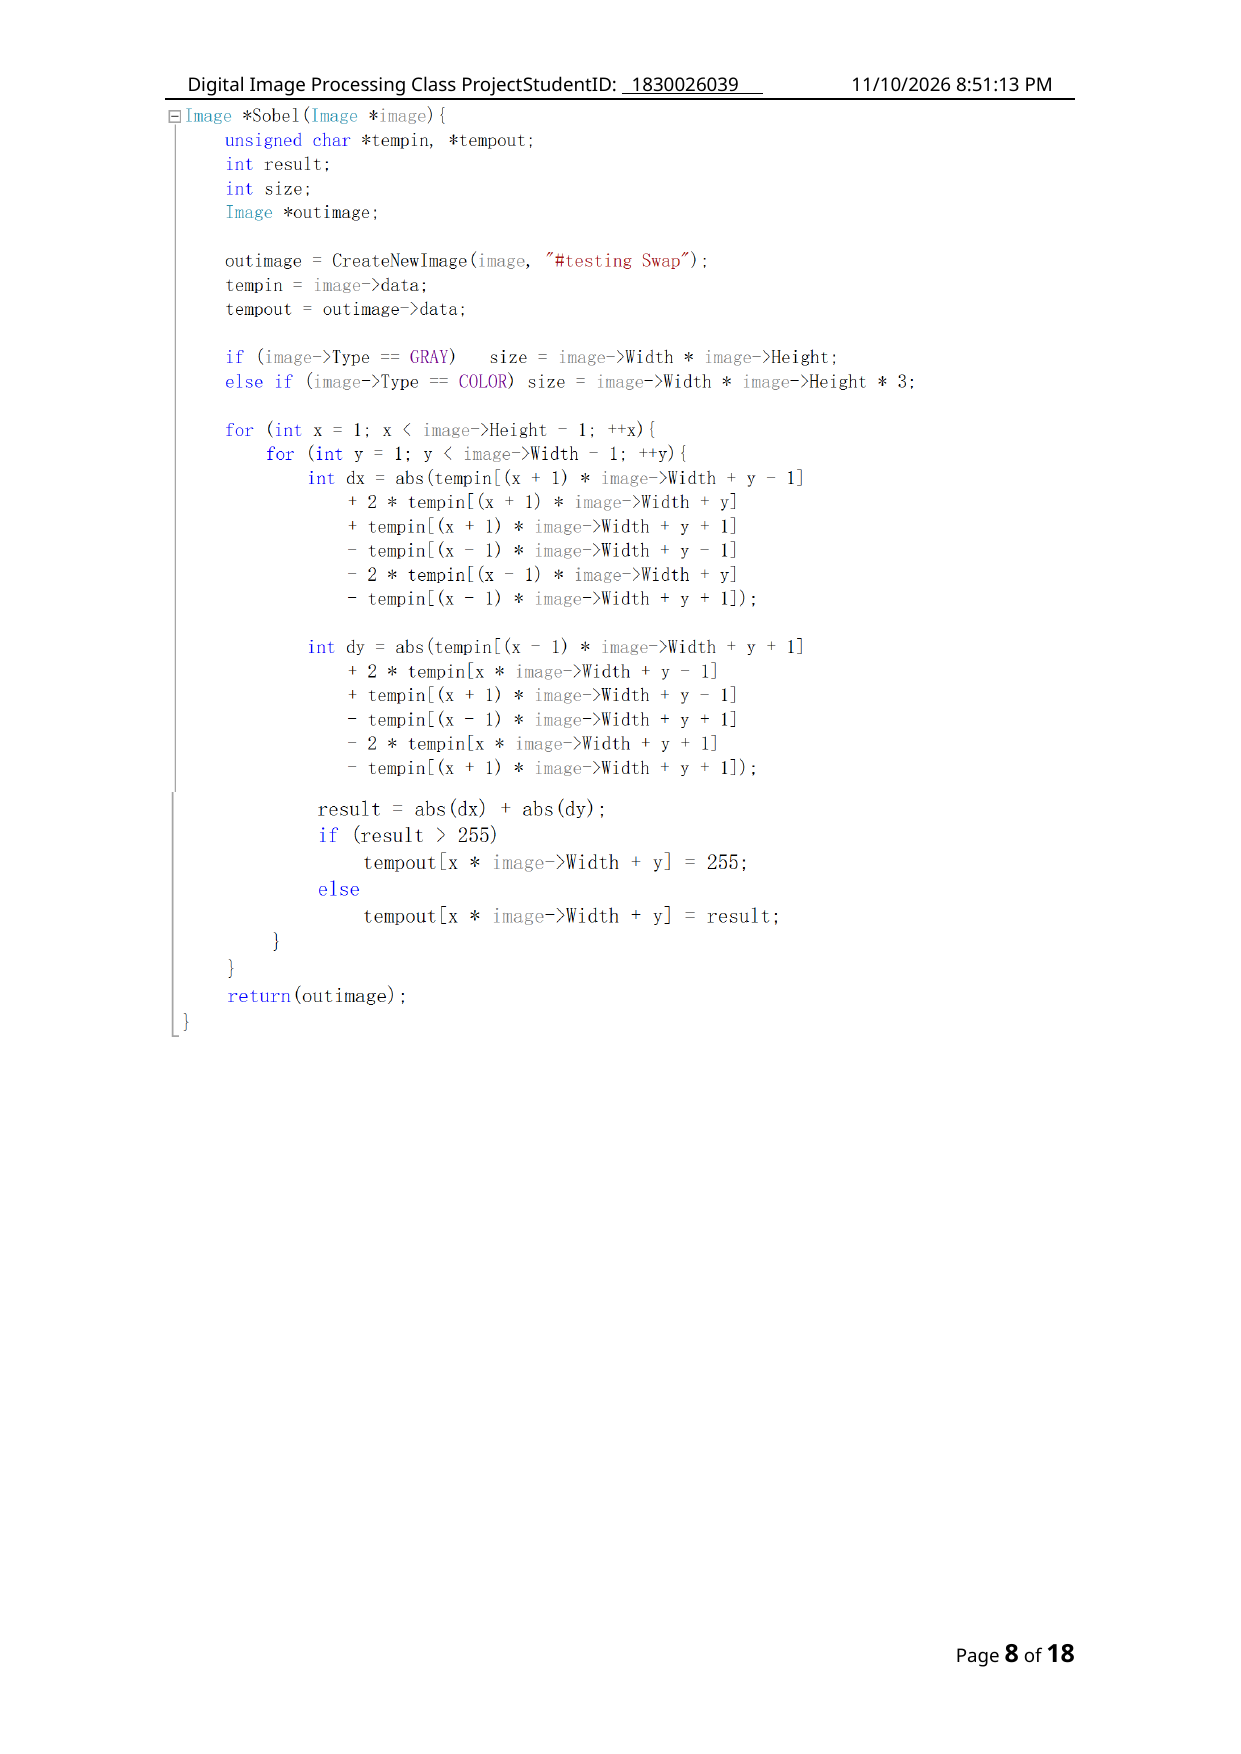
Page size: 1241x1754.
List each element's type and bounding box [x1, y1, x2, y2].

picture [165, 106, 1075, 1046]
